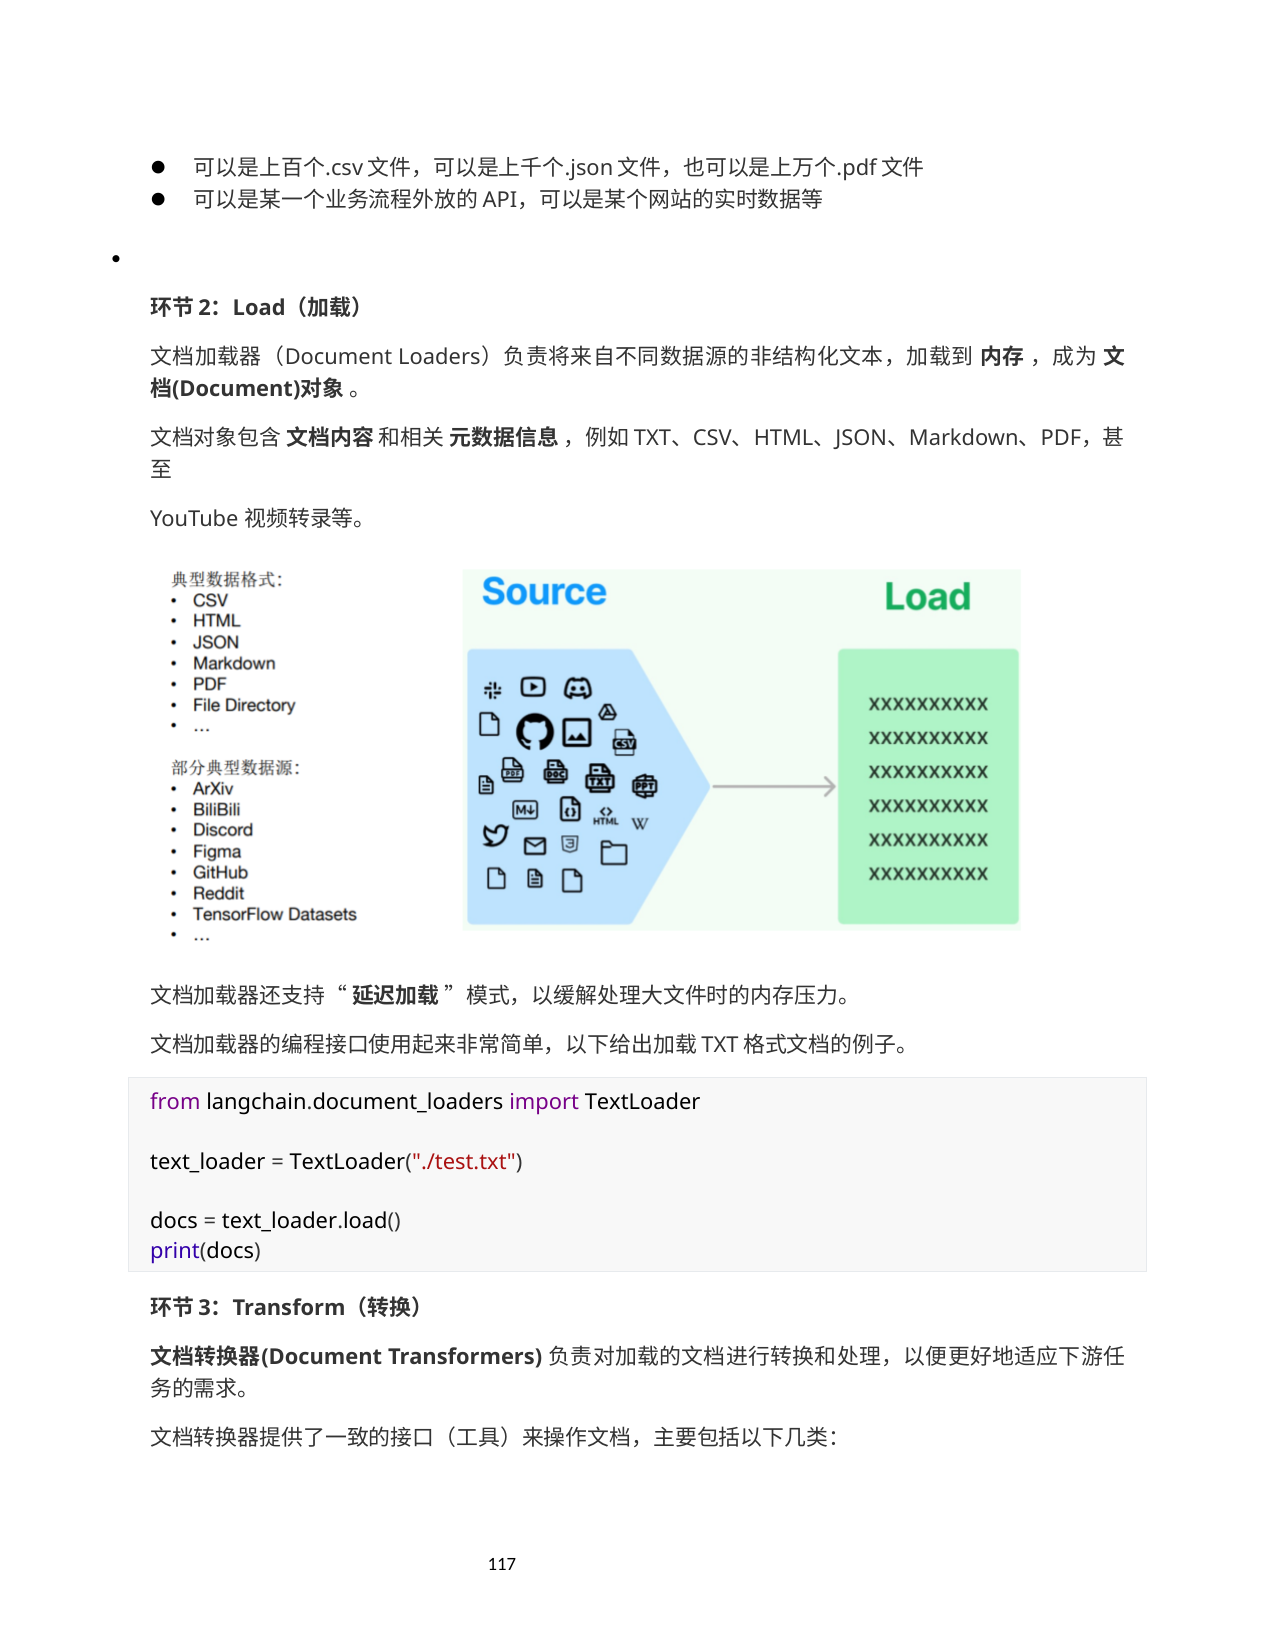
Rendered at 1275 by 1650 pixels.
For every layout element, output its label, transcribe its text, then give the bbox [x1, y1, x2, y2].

list 可以是某一个业务流程外放的API，可以是某个网站的实时数据等 [150, 182, 1125, 213]
picture [150, 550, 1050, 961]
text from langchain.document_loaders import TextLoader ​ text_loader = TextLoader("./test.txt") ​ docs = text_loader.load() print(docs) [129, 1078, 1146, 1271]
text 文档转换器提供了一致的接口（工具）来操作文档，主要包括以下几类： [150, 1420, 1125, 1452]
text 文档加载器的编程接口使用起来非常简单，以下给出加载TXT格式文档的例子。 [150, 1027, 1125, 1059]
text 文档转换器(Document Transformers) 负责对加载的文档进行转换和处理，以便更好地适应下游任务的需求。 [150, 1339, 1125, 1402]
text 文档加载器还支持“ 延迟加载 ”模式，以缓解处理大文件时的内存压力。 [150, 978, 1125, 1010]
text 文档对象包含 文档内容 和相关 元数据信息 ，例如TXT、CSV、HTML、JSON、Markdown、PDF，甚至 [150, 420, 1125, 484]
list 可以是上百个.csv文件，可以是上千个.json文件，也可以是上万个.pdf文件 [150, 150, 1125, 182]
text 环节2：Load（加载） [150, 290, 1125, 322]
text 文档加载器（Document Loaders）负责将来自不同数据源的非结构化文本，加载到 内存 ，成为 文档(Document)对象 。 [150, 339, 1125, 403]
text YouTube 视频转录等。 [150, 501, 1125, 533]
text 环节3：Transform（转换） [150, 1290, 1125, 1321]
